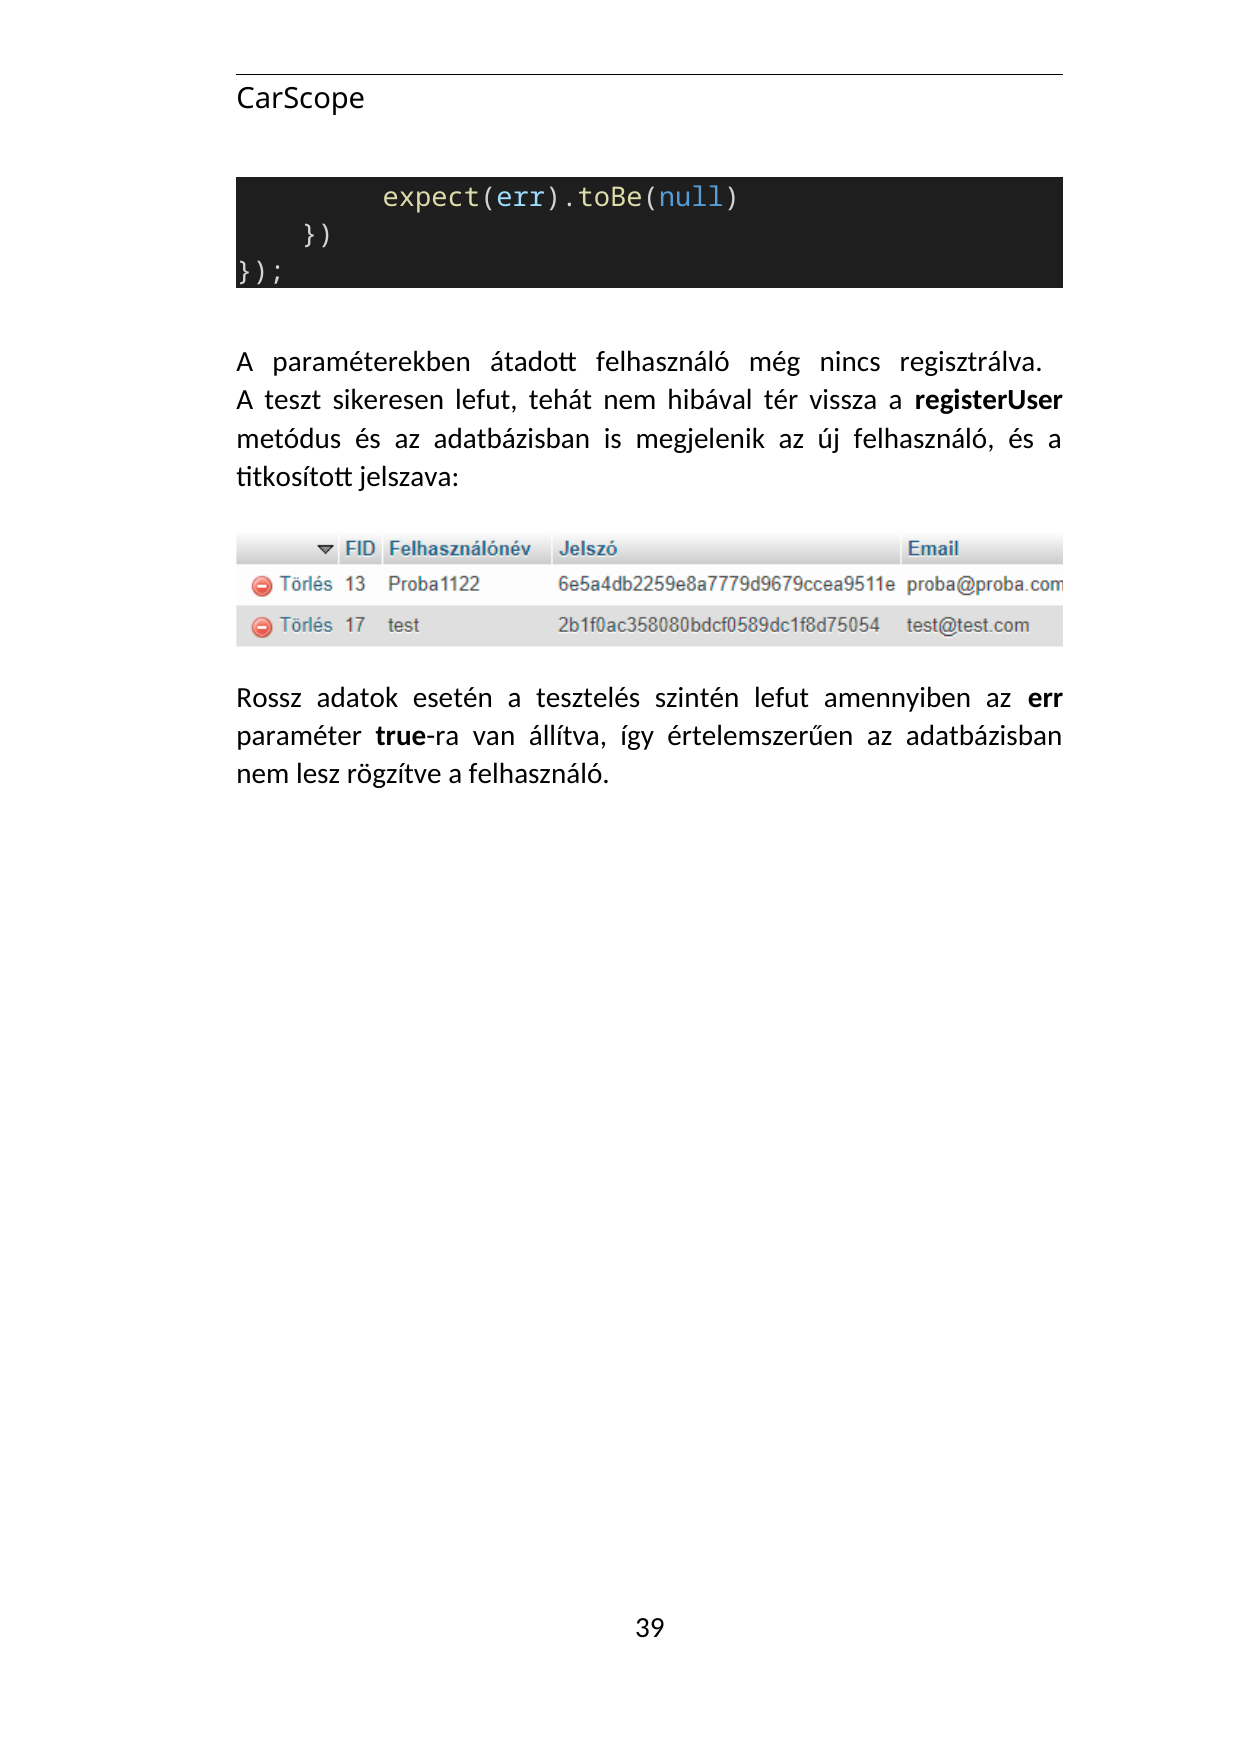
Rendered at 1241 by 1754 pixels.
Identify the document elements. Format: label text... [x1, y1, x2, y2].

text }); [236, 251, 1063, 288]
text Rossz adatok esetén a tesztelés szintén lefut amennyiben az err paraméter true-ra van állítva, így értelemszerűen az adatbázisban nem lesz rögzítve a felhasználó. [236, 679, 1063, 791]
text }) [236, 214, 1063, 251]
text expect(err).toBe(null) [236, 177, 1063, 214]
text A paraméterekben átadott felhasználó még nincs regisztrálva. A teszt sikeresen lefut, tehát nem hibával tér vissza a registerUser metódus és az adatbázisban is megjelenik az új felhasználó, és a titkosított jelszava: [236, 343, 1063, 494]
picture [236, 513, 1063, 660]
